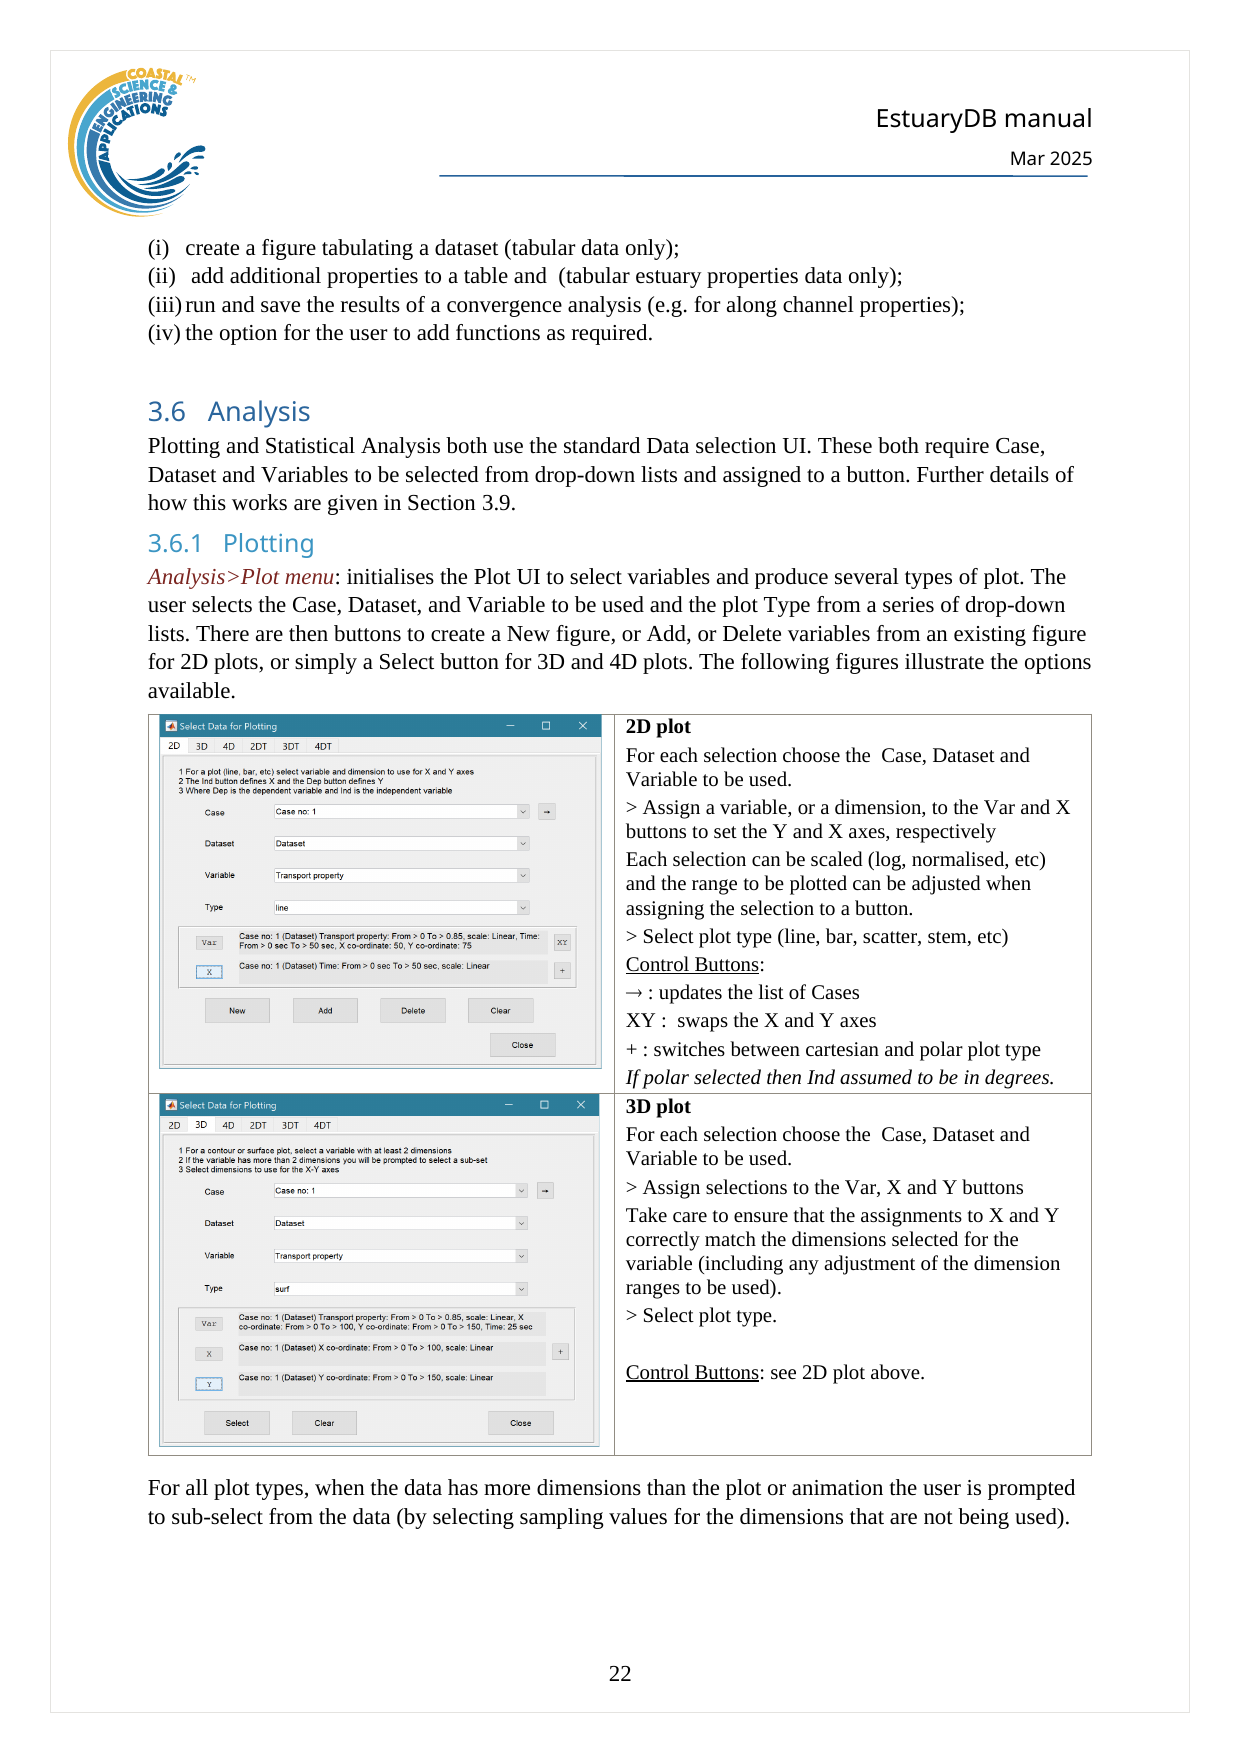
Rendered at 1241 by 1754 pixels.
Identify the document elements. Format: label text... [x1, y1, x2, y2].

picture [159, 714, 602, 1069]
subtitle Plotting [148, 526, 1093, 560]
table_header [149, 715, 614, 1093]
list create a figure tabulating a dataset (tabular data only); [148, 234, 1093, 260]
text Analysis>Plot menu: initialises the Plot UI to select variables and produce several types of plot. The user selects the Case, Dataset, and Variable to be used and the plot Type from a series of drop-down lists. There are then buttons to create a New figure, or Add, or Delete variables from an existing figure for 2D plots, or simply a Select button for 3D and 4D plots. The following figures illustrate the options available. [148, 563, 1093, 703]
text Plotting and Statistical Analysis both use the standard Data selection UI. These both require Case, Dataset and Variables to be selected from drop-down lists and assigned to a button. Further details of how this works are given in Section 3.9. [148, 432, 1093, 516]
list run and save the results of a convergence analysis (e.g. for along channel properties); [148, 291, 1093, 317]
list the option for the user to add functions as required. [148, 319, 1093, 346]
table_header 2D plot For each selection choose the Case, Dataset and Variable to be used. > Assign a variable, or a dimension, to the Var and X buttons to set the Y and X axes, respectively Each selection can be scaled (log, normalised, etc) and the range to be plotted can be adjusted when assigning the selection to a button. > Select plot type (line, bar, scatter, stem, etc) Control Buttons: : updates the list of Cases XY : swaps the X and Y axes + : switches between cartesian and polar plot type If polar selected then Ind assumed to be in degrees. [615, 715, 1091, 1093]
list add additional properties to a table and (tabular estuary properties data only); [148, 262, 1093, 289]
picture [159, 1094, 600, 1447]
table_cell 3D plot For each selection choose the Case, Dataset and Variable to be used. > Assign selections to the Var, X and Y buttons Take care to ensure that the assignments to X and Y correctly match the dimensions selected for the variable (including any adjustment of the dimension ranges to be used). > Select plot type. Control Buttons: see 2D plot above. [615, 1094, 1091, 1455]
text For all plot types, when the data has more dimensions than the plot or animation the user is prompted to sub-select from the data (by selecting sampling values for the dimensions that are not being used). [148, 1474, 1093, 1529]
table_cell [149, 1094, 614, 1455]
subtitle Analysis [148, 393, 1093, 429]
